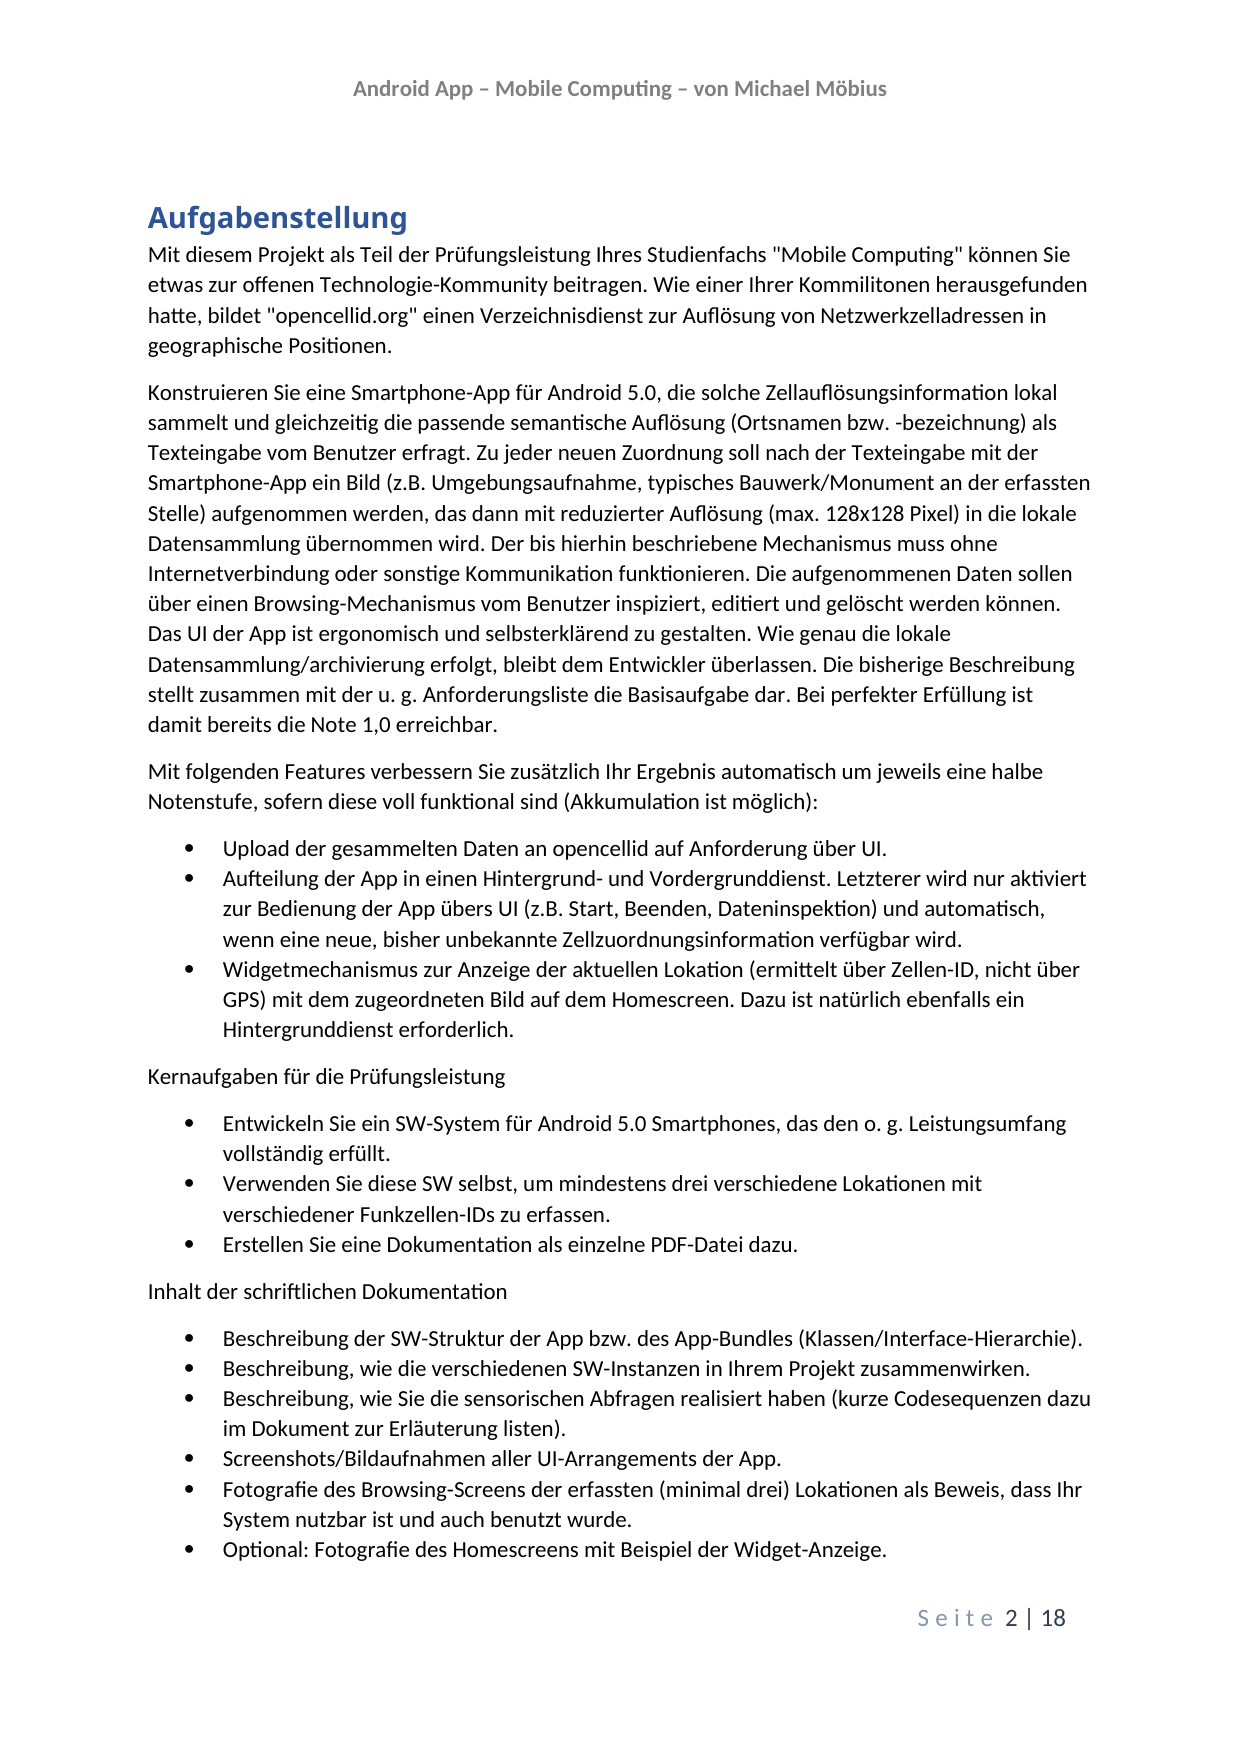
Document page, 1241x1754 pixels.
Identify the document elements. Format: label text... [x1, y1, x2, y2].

text Konstruieren Sie eine Smartphone-App für Android 5.0, die solche Zellauflösungsinformation lokal sammelt und gleichzeitig die passende semantische Auflösung (Ortsnamen bzw. -bezeichnung) als Texteingabe vom Benutzer erfragt. Zu jeder neuen Zuordnung soll nach der Texteingabe mit der Smartphone-App ein Bild (z.B. Umgebungsaufnahme, typisches Bauwerk/Monument an der erfassten Stelle) aufgenommen werden, das dann mit reduzierter Auflösung (max. 128x128 Pixel) in die lokale Datensammlung übernommen wird. Der bis hierhin beschriebene Mechanismus muss ohne Internetverbindung oder sonstige Kommunikation funktionieren. Die aufgenommenen Daten sollen über einen Browsing-Mechanismus vom Benutzer inspiziert, editiert und gelöscht werden können. Das UI der App ist ergonomisch und selbsterklärend zu gestalten. Wie genau die lokale Datensammlung/archivierung erfolgt, bleibt dem Entwickler überlassen. Die bisherige Beschreibung stellt zusammen mit der u. g. Anforderungsliste die Basisaufgabe dar. Bei perfekter Erfüllung ist damit bereits die Note 1,0 erreichbar. [148, 378, 1093, 738]
subtitle Aufgabenstellung [148, 198, 1093, 237]
list Beschreibung der SW-Struktur der App bzw. des App-Bundles (Klassen/Interface-Hierarchie). [185, 1324, 1093, 1352]
list Upload der gesammelten Daten an opencellid auf Anforderung über UI. [185, 834, 1093, 862]
text Mit diesem Projekt als Teil der Prüfungsleistung Ihres Studienfachs "Mobile Computing" können Sie etwas zur offenen Technologie-Kommunity beitragen. Wie einer Ihrer Kommilitonen herausgefunden hatte, bildet "opencellid.org" einen Verzeichnisdienst zur Auflösung von Netzwerkzelladressen in geographische Positionen. [148, 240, 1093, 359]
list Widgetmechanismus zur Anzeige der aktuellen Lokation (ermittelt über Zellen-ID, nicht über GPS) mit dem zugeordneten Bild auf dem Homescreen. Dazu ist natürlich ebenfalls ein Hintergrunddienst erforderlich. [185, 955, 1093, 1043]
list Beschreibung, wie Sie die sensorischen Abfragen realisiert haben (kurze Codesequenzen dazu im Dokument zur Erläuterung listen). [185, 1384, 1093, 1442]
list Entwickeln Sie ein SW-System für Android 5.0 Smartphones, das den o. g. Leistungsumfang vollständig erfüllt. [185, 1109, 1093, 1167]
list Beschreibung, wie die verschiedenen SW-Instanzen in Ihrem Projekt zusammenwirken. [185, 1354, 1093, 1382]
list Verwenden Sie diese SW selbst, um mindestens drei verschiedene Lokationen mit verschiedener Funkzellen-IDs zu erfassen. [185, 1169, 1093, 1228]
list Screenshots/Bildaufnahmen aller UI-Arrangements der App. [185, 1444, 1093, 1473]
list Erstellen Sie eine Dokumentation als einzelne PDF-Datei dazu. [185, 1230, 1093, 1258]
text Inhalt der schriftlichen Dokumentation [148, 1277, 1093, 1305]
list Optional: Fotografie des Homescreens mit Beispiel der Widget-Anzeige. [185, 1535, 1093, 1563]
list Fotografie des Browsing-Screens der erfassten (minimal drei) Lokationen als Beweis, dass Ihr System nutzbar ist und auch benutzt wurde. [185, 1475, 1093, 1533]
text Kernaufgaben für die Prüfungsleistung [148, 1062, 1093, 1090]
list Aufteilung der App in einen Hintergrund- und Vordergrunddienst. Letzterer wird nur aktiviert zur Bedienung der App übers UI (z.B. Start, Beenden, Dateninspektion) und automatisch, wenn eine neue, bisher unbekannte Zellzuordnungsinformation verfügbar wird. [185, 864, 1093, 953]
text Mit folgenden Features verbessern Sie zusätzlich Ihr Ergebnis automatisch um jeweils eine halbe Notenstufe, sofern diese voll funktional sind (Akkumulation ist möglich): [148, 757, 1093, 815]
